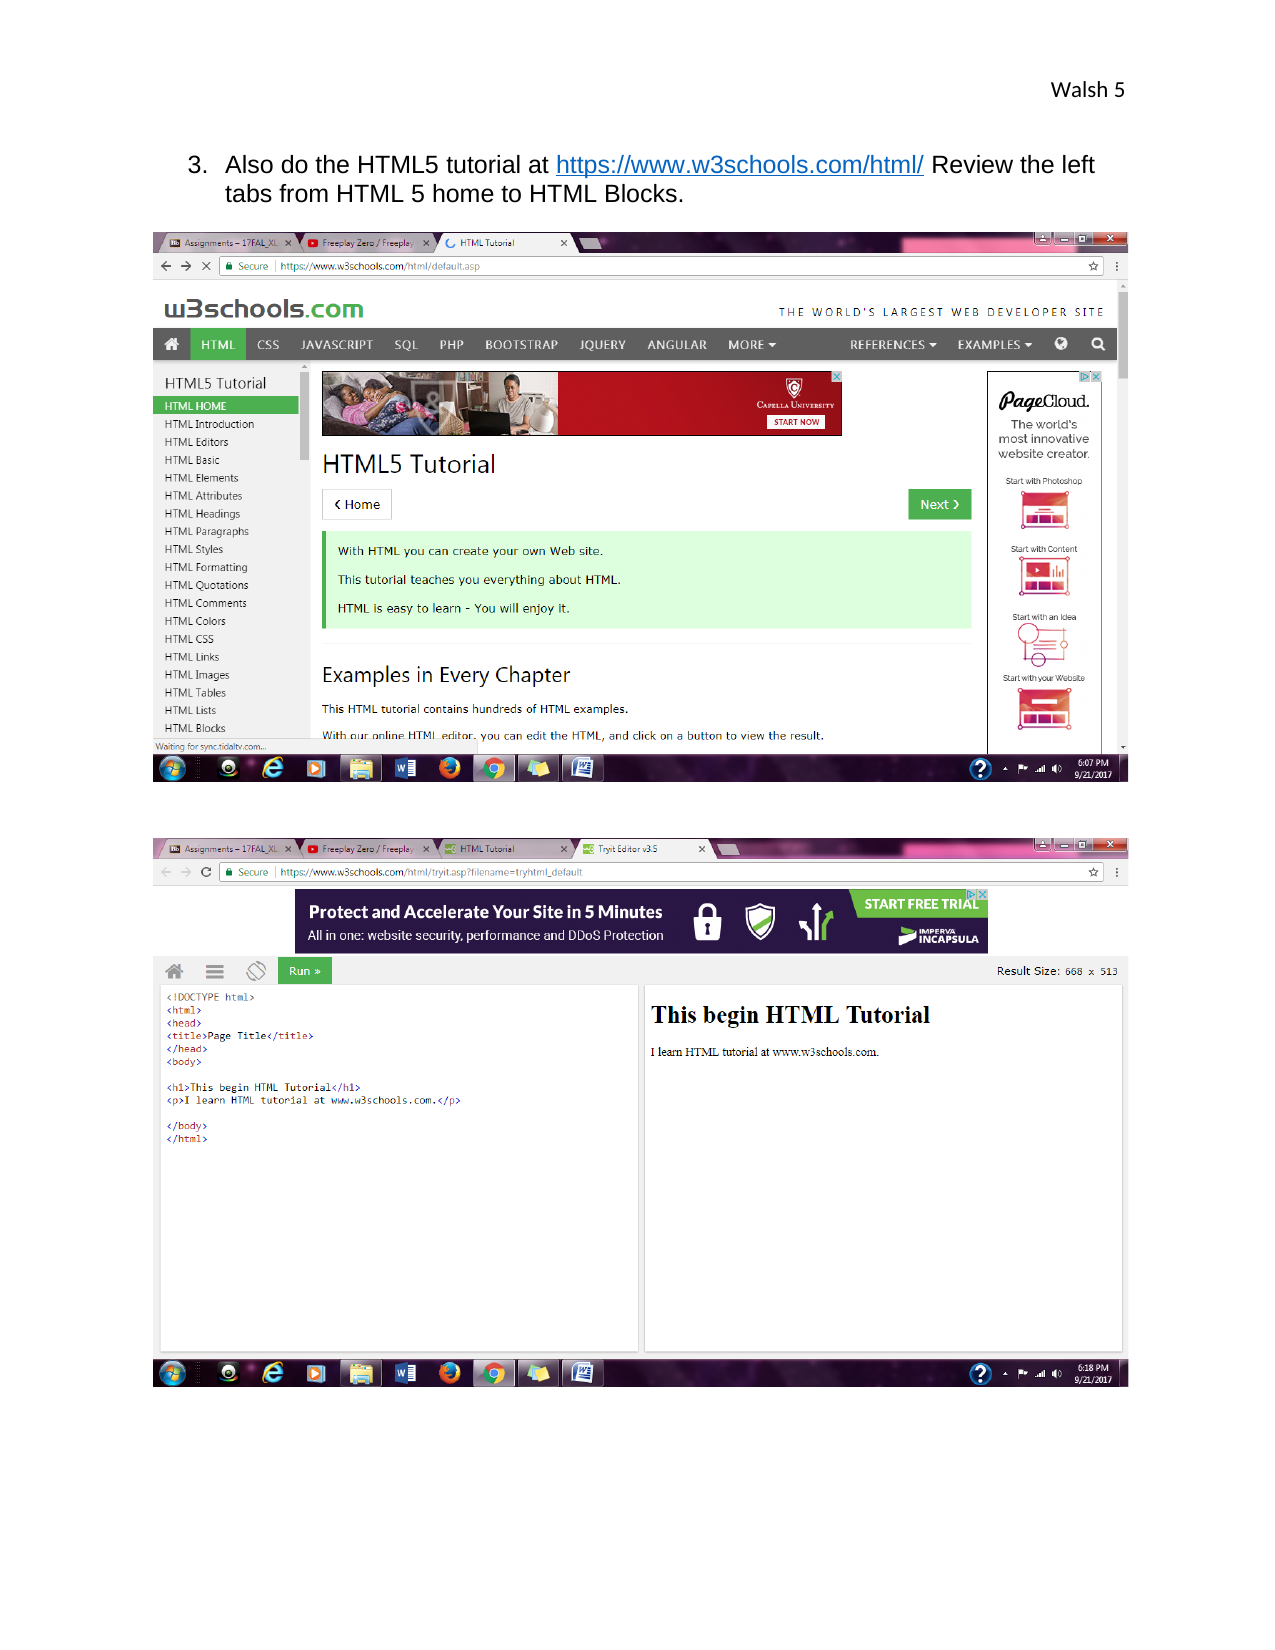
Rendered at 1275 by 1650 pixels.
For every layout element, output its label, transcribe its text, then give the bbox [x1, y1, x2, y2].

picture [153, 838, 1129, 1387]
list Also do the HTML5 tutorial at https://www.w3schools.com/html/ Review the left tabs from HTML 5 home to HTML Blocks. [187, 150, 1125, 207]
picture [153, 232, 1129, 782]
